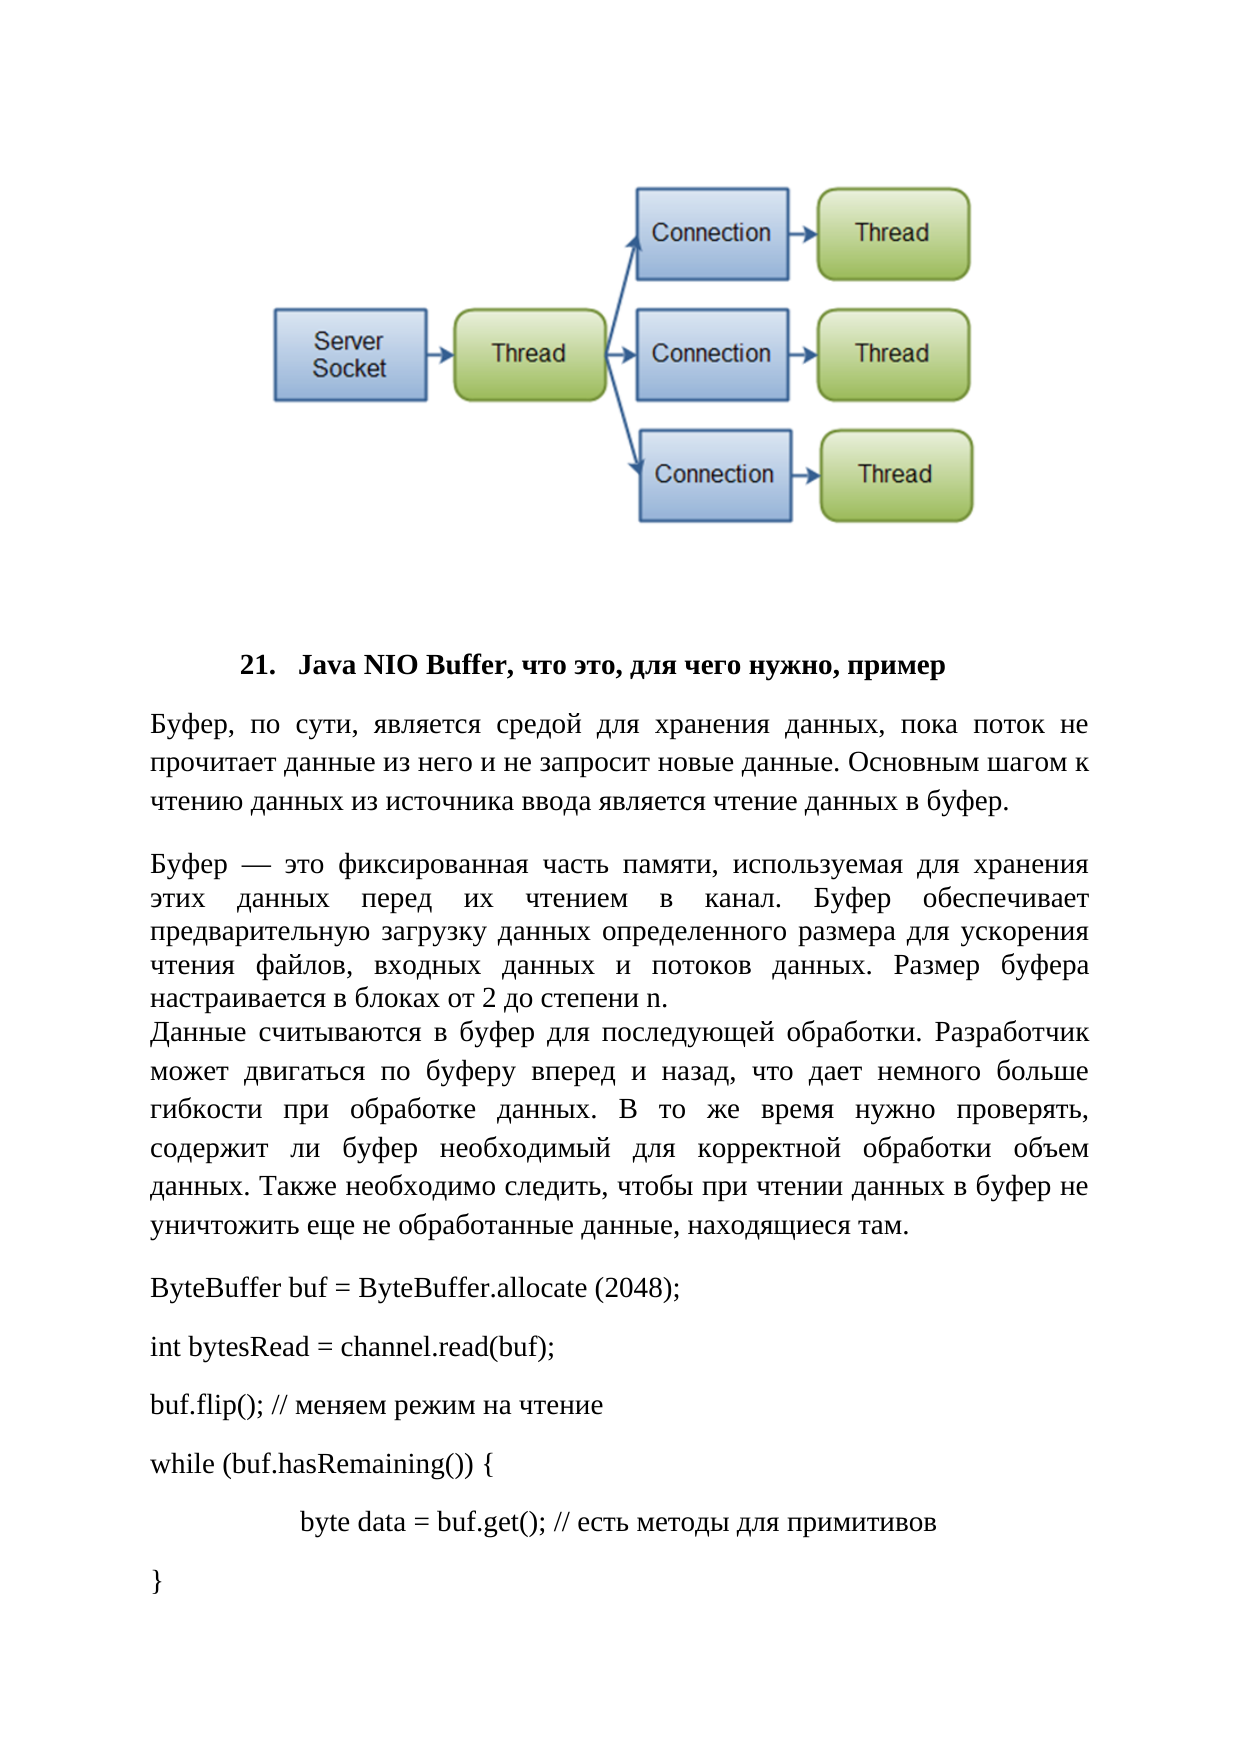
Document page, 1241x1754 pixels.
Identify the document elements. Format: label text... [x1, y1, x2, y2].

text 21. Java NIO Buffer, что это, для чего нужно, пример [239, 647, 1090, 681]
text Буфер, по сути, является средой для хранения данных, пока поток не прочитает данные из него и не запросит новые данные. Основным шагом к чтению данных из источника ввода является чтение данных в буфер. [150, 706, 1090, 816]
text Данные считываются в буфер для последующей обработки. Разработчик может двигаться по буферу вперед и назад, что дает немного больше гибкости при обработке данных. В то же время нужно проверять, содержит ли буфер необходимый для корректной обработки объем данных. Также необходимо следить, чтобы при чтении данных в буфер не уничтожить еще не обработанные данные, находящиеся там. [150, 1014, 1090, 1240]
text Буфер — это фиксированная часть памяти, используемая для хранения этих данных перед их чтением в канал. Буфер обеспечивает предварительную загрузку данных определенного размера для ускорения чтения файлов, входных данных и потоков данных. Размер буфера настраивается в блоках от 2 до степени n. [150, 846, 1090, 1014]
text int bytesRead = channel.read(buf); [150, 1329, 1090, 1362]
text } [150, 1563, 1090, 1597]
picture [243, 150, 997, 564]
text buf.flip(); // меняем режим на чтение [150, 1387, 1090, 1421]
text ByteBuffer buf = ByteBuffer.allocate (2048); [150, 1270, 1090, 1304]
text while (buf.hasRemaining()) { [150, 1446, 1090, 1479]
text byte data = buf.get(); // есть методы для примитивов [150, 1504, 1090, 1538]
